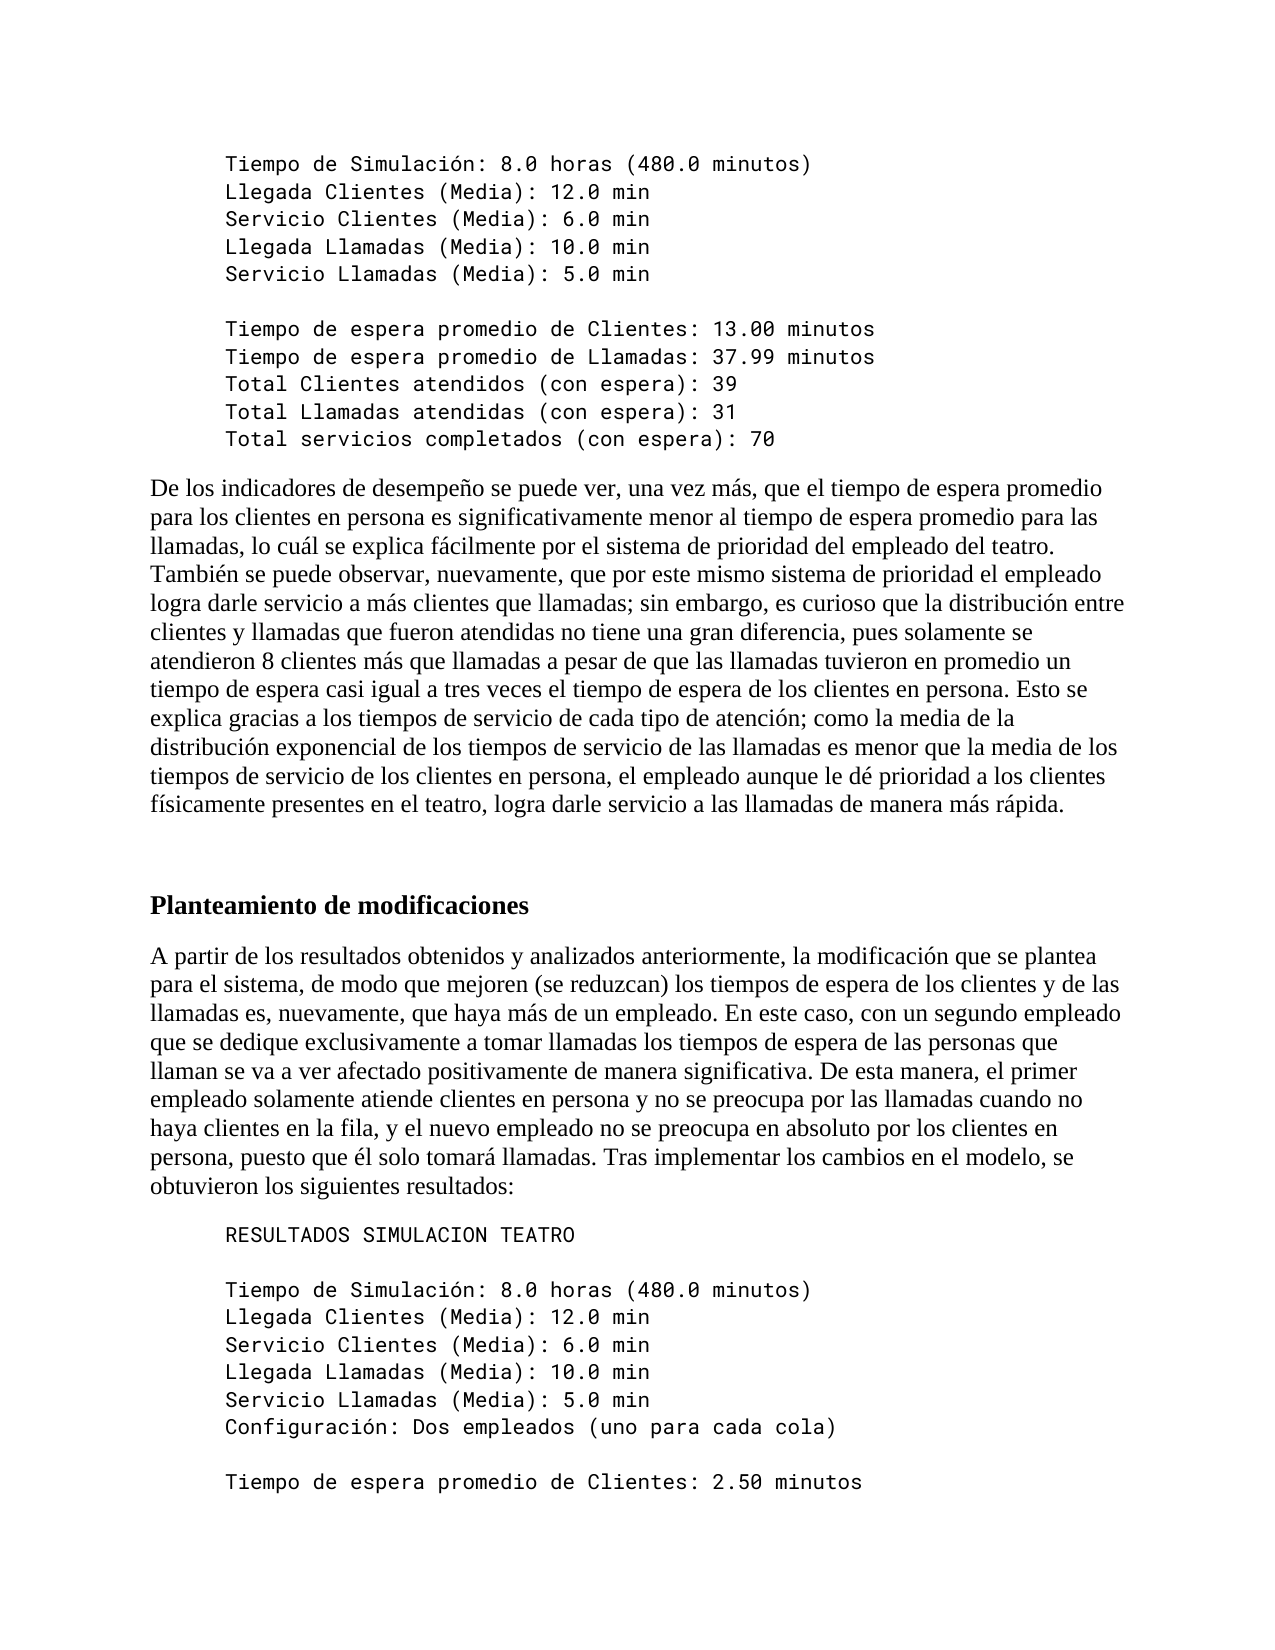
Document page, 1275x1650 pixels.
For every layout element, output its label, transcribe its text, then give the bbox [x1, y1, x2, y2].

text Tiempo de espera promedio de Clientes: 13.00 minutos [225, 315, 1125, 342]
text RESULTADOS SIMULACION TEATRO [225, 1220, 1125, 1248]
text De los indicadores de desempeño se puede ver, una vez más, que el tiempo de espera promedio para los clientes en persona es significativamente menor al tiempo de espera promedio para las llamadas, lo cuál se explica fácilmente por el sistema de prioridad del empleado del teatro. También se puede observar, nuevamente, que por este mismo sistema de prioridad el empleado logra darle servicio a más clientes que llamadas; sin embargo, es curioso que la distribución entre clientes y llamadas que fueron atendidas no tiene una gran diferencia, pues solamente se atendieron 8 clientes más que llamadas a pesar de que las llamadas tuvieron en promedio un tiempo de espera casi igual a tres veces el tiempo de espera de los clientes en persona. Esto se explica gracias a los tiempos de servicio de cada tipo de atención; como la media de la distribución exponencial de los tiempos de servicio de las llamadas es menor que la media de los tiempos de servicio de los clientes en persona, el empleado aunque le dé prioridad a los clientes físicamente presentes en el teatro, logra darle servicio a las llamadas de manera más rápida. [150, 473, 1125, 818]
text Servicio Llamadas (Media): 5.0 min [225, 1385, 1125, 1413]
text Tiempo de Simulación: 8.0 horas (480.0 minutos) [225, 1275, 1125, 1303]
text Servicio Clientes (Media): 6.0 min [225, 1330, 1125, 1358]
text Tiempo de espera promedio de Llamadas: 37.99 minutos [225, 342, 1125, 370]
text Llegada Clientes (Media): 12.0 min [225, 1303, 1125, 1330]
text Llegada Llamadas (Media): 10.0 min [225, 1358, 1125, 1385]
subtitle Planteamiento de modificaciones [150, 889, 1125, 920]
text Total Llamadas atendidas (con espera): 31 [225, 397, 1125, 425]
text Servicio Clientes (Media): 6.0 min [225, 205, 1125, 232]
text Total Clientes atendidos (con espera): 39 [225, 370, 1125, 397]
text Tiempo de espera promedio de Clientes: 2.50 minutos [225, 1468, 1125, 1495]
text Tiempo de Simulación: 8.0 horas (480.0 minutos) [225, 150, 1125, 177]
text Llegada Llamadas (Media): 10.0 min [225, 232, 1125, 260]
text Llegada Clientes (Media): 12.0 min [225, 177, 1125, 205]
text A partir de los resultados obtenidos y analizados anteriormente, la modificación que se plantea para el sistema, de modo que mejoren (se reduzcan) los tiempos de espera de los clientes y de las llamadas es, nuevamente, que haya más de un empleado. En este caso, con un segundo empleado que se dedique exclusivamente a tomar llamadas los tiempos de espera de las personas que llaman se va a ver afectado positivamente de manera significativa. De esta manera, el primer empleado solamente atiende clientes en persona y no se preocupa por las llamadas cuando no haya clientes en la fila, y el nuevo empleado no se preocupa en absoluto por los clientes en persona, puesto que él solo tomará llamadas. Tras implementar los cambios en el modelo, se obtuvieron los siguientes resultados: [150, 941, 1125, 1199]
text Servicio Llamadas (Media): 5.0 min [225, 260, 1125, 287]
text Total servicios completados (con espera): 70 [225, 425, 1125, 452]
text Configuración: Dos empleados (uno para cada cola) [225, 1413, 1125, 1440]
